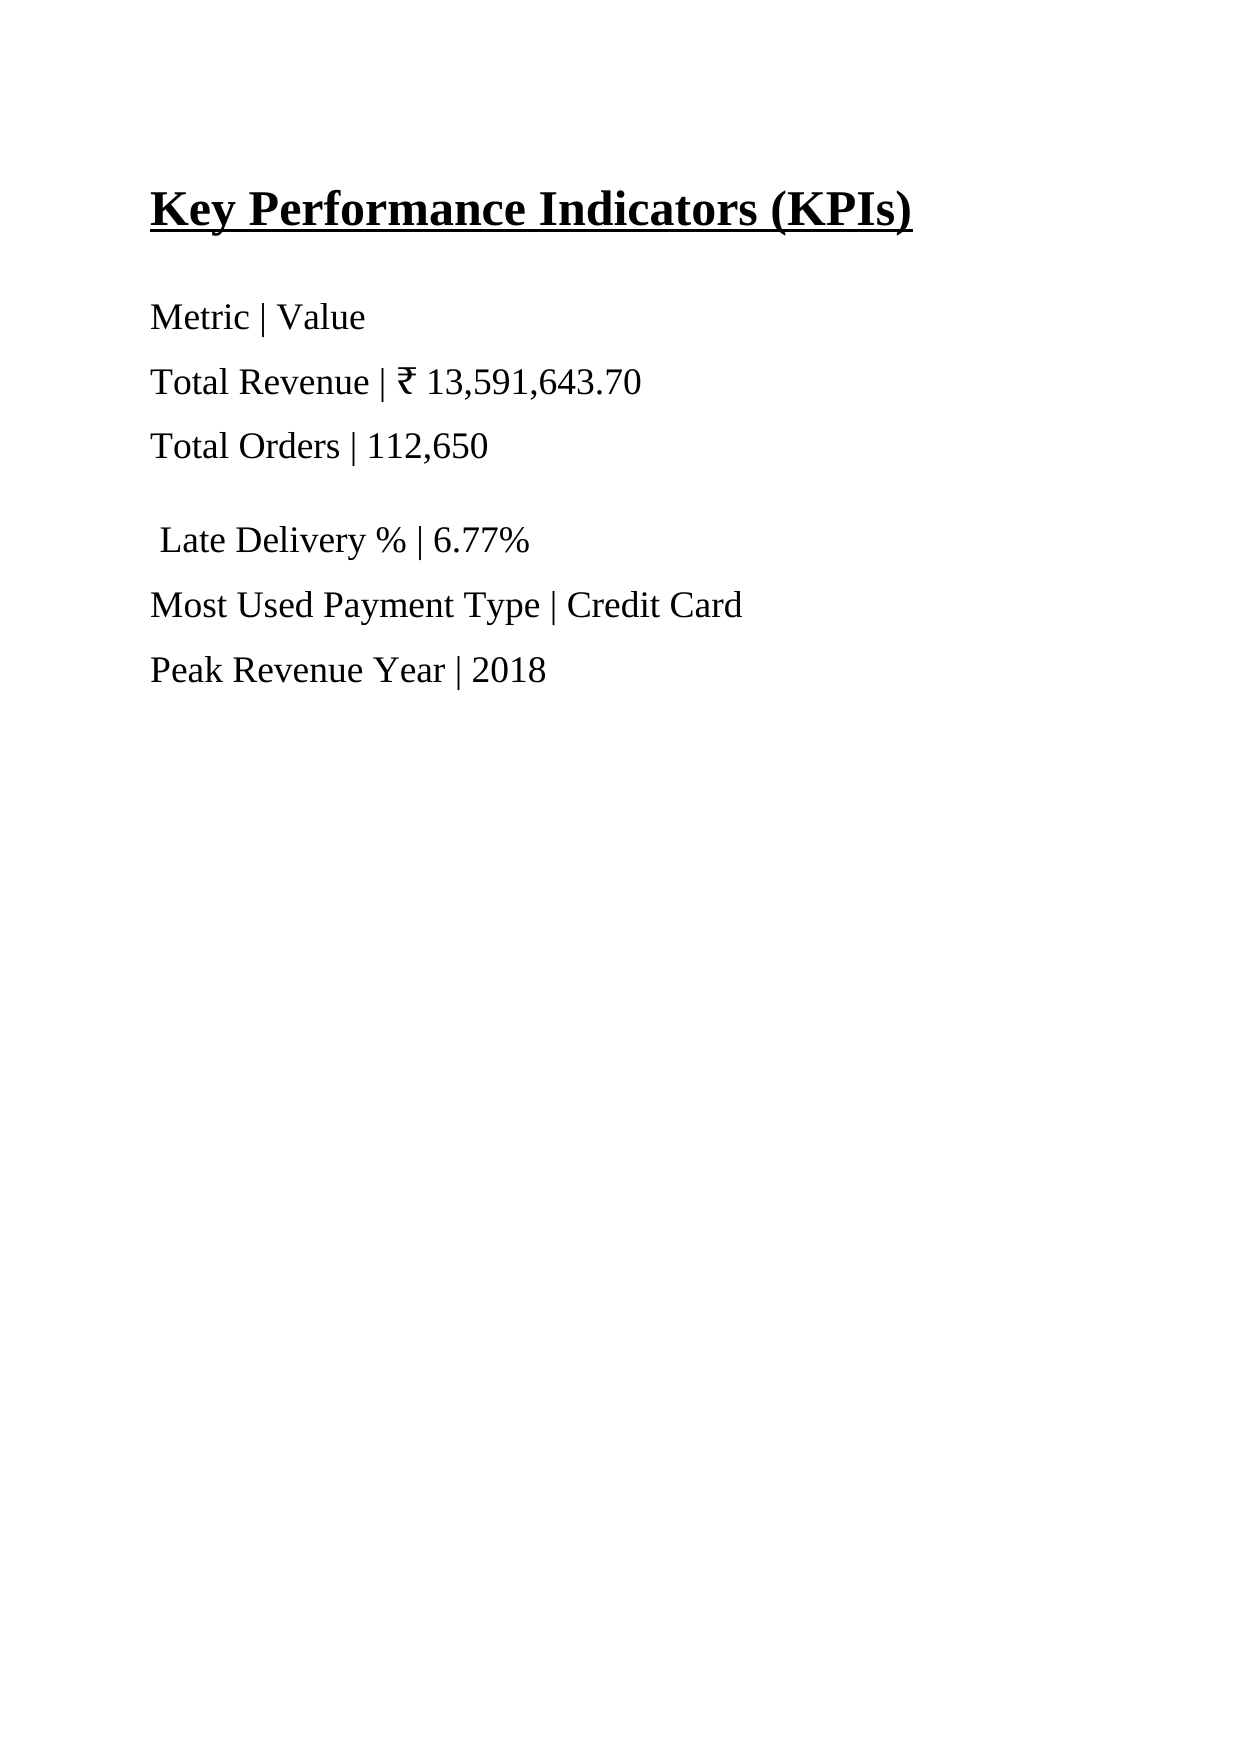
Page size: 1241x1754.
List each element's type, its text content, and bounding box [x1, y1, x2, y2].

text Metric | Value Total Revenue | ₹ 13,591,643.70 Total Orders | 112,650 [150, 294, 1090, 467]
text Key Performance Indicators (KPIs) [150, 179, 1090, 237]
text Late Delivery % | 6.77% Most Used Payment Type | Credit Card Peak Revenue Year | 2018 [150, 518, 1090, 690]
